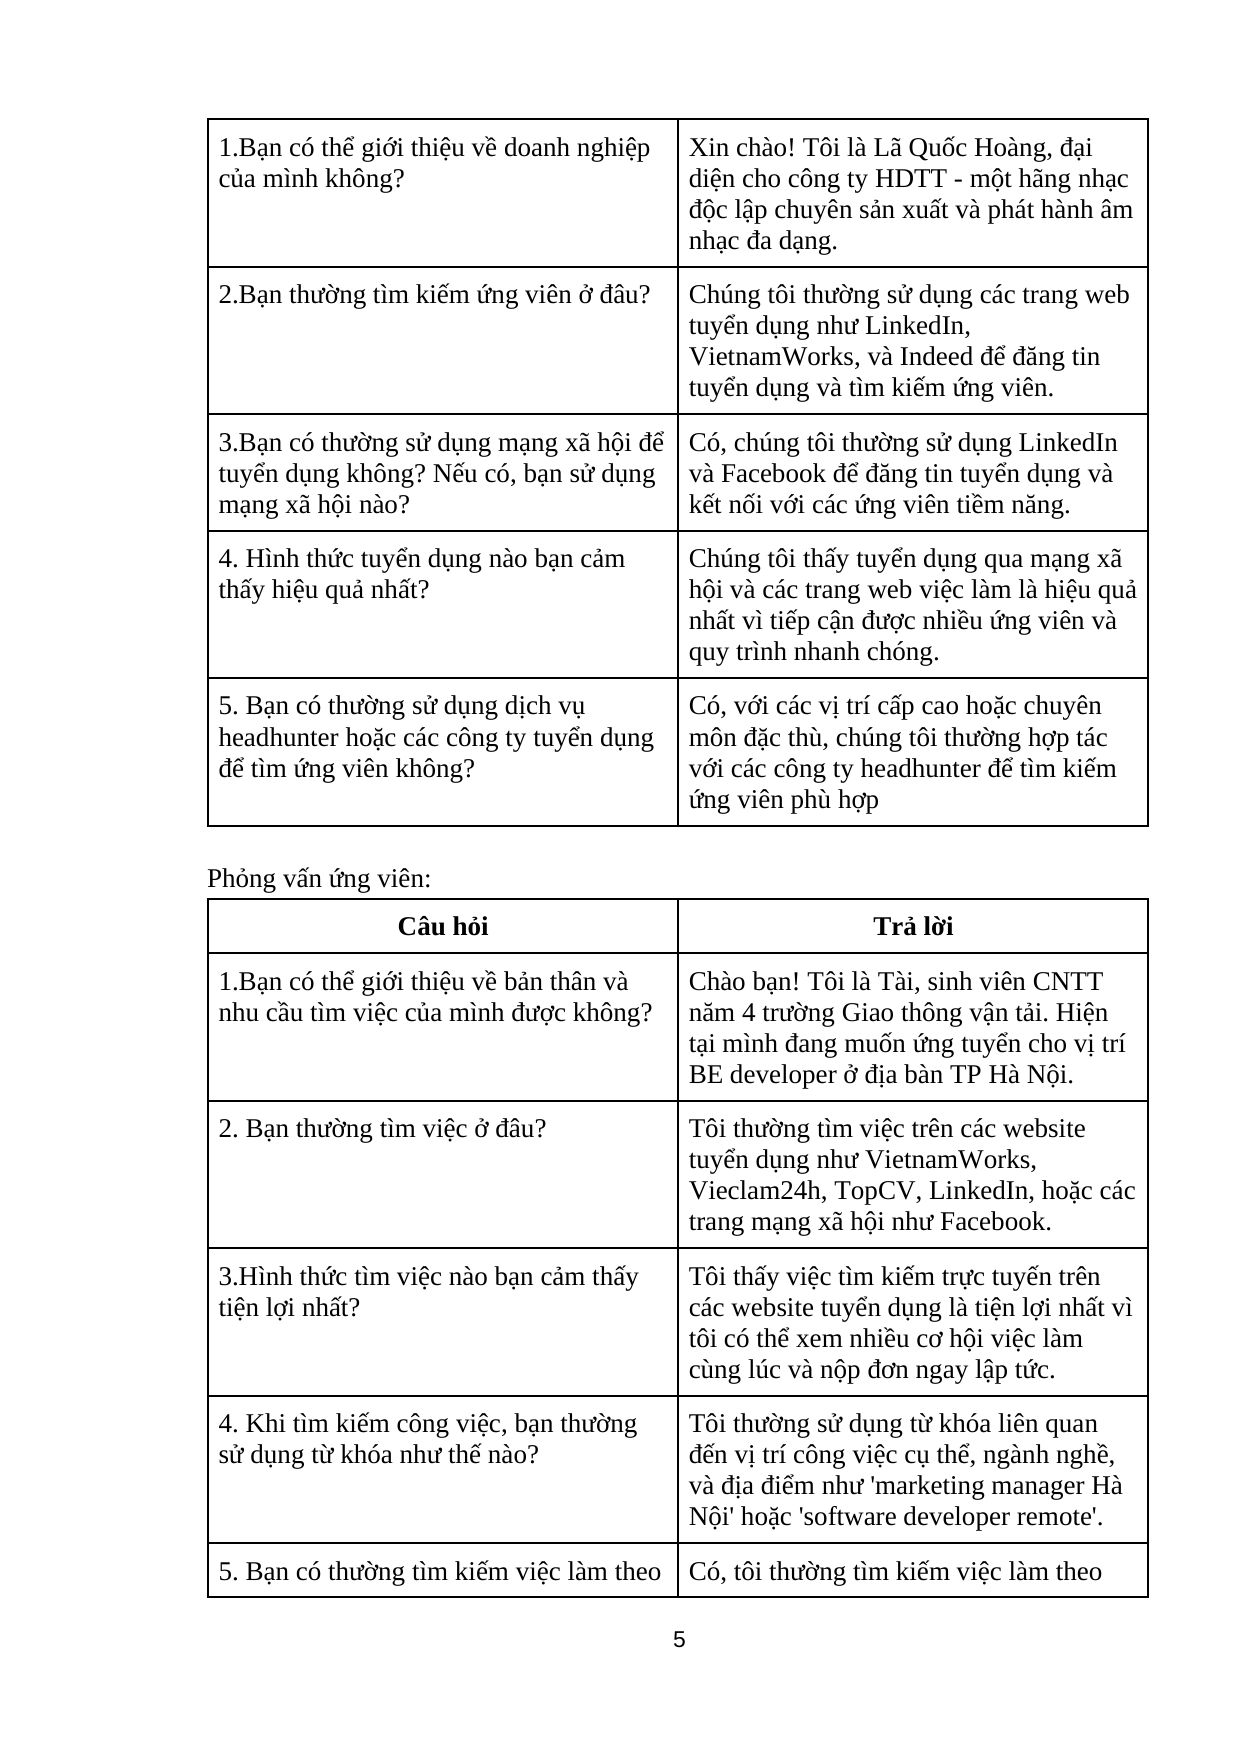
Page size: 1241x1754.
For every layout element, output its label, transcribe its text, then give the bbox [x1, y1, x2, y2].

table_cell Tôi thấy việc tìm kiếm trực tuyến trên các website tuyển dụng là tiện lợi nhất vì tôi có thể xem nhiều cơ hội việc làm cùng lúc và nộp đơn ngay lập tức. [679, 1249, 1147, 1394]
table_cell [679, 1544, 1147, 1596]
table_cell 5. Bạn có thường sử dụng dịch vụ headhunter hoặc các công ty tuyển dụng để tìm ứng viên không? [209, 679, 677, 824]
table_cell Chúng tôi thấy tuyển dụng qua mạng xã hội và các trang web việc làm là hiệu quả nhất vì tiếp cận được nhiều ứng viên và quy trình nhanh chóng. [679, 532, 1147, 677]
table_cell Tôi thường sử dụng từ khóa liên quan đến vị trí công việc cụ thể, ngành nghề, và địa điểm như 'marketing manager Hà Nội' hoặc 'software developer remote'. [679, 1397, 1147, 1542]
table_cell 3.Bạn có thường sử dụng mạng xã hội để tuyển dụng không? Nếu có, bạn sử dụng mạng xã hội nào? [209, 415, 677, 529]
table_cell 4. Hình thức tuyển dụng nào bạn cảm thấy hiệu quả nhất? [209, 532, 677, 677]
table_cell 1.Bạn có thể giới thiệu về bản thân và nhu cầu tìm việc của mình được không? [209, 954, 677, 1099]
table_cell Có, chúng tôi thường sử dụng LinkedIn và Facebook để đăng tin tuyển dụng và kết nối với các ứng viên tiềm năng. [679, 415, 1147, 529]
table_cell 2.Bạn thường tìm kiếm ứng viên ở đâu? [209, 268, 677, 413]
table_cell 3.Hình thức tìm việc nào bạn cảm thấy tiện lợi nhất? [209, 1249, 677, 1394]
table_cell Có, với các vị trí cấp cao hoặc chuyên môn đặc thù, chúng tôi thường hợp tác với các công ty headhunter để tìm kiếm ứng viên phù hợp [679, 679, 1147, 824]
table_cell Tôi thường tìm việc trên các website tuyển dụng như VietnamWorks, Vieclam24h, TopCV, LinkedIn, hoặc các trang mạng xã hội như Facebook. [679, 1102, 1147, 1247]
table_cell Chào bạn! Tôi là Tài, sinh viên CNTT năm 4 trường Giao thông vận tải. Hiện tại mình đang muốn ứng tuyển cho vị trí BE developer ở địa bàn TP Hà Nội. [679, 954, 1147, 1099]
table_cell Chúng tôi thường sử dụng các trang web tuyển dụng như LinkedIn, VietnamWorks, và Indeed để đăng tin tuyển dụng và tìm kiếm ứng viên. [679, 268, 1147, 413]
table_header Câu hỏi [209, 900, 677, 952]
table_header Trả lời [679, 900, 1147, 952]
table_cell 2. Bạn thường tìm việc ở đâu? [209, 1102, 677, 1247]
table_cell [209, 1544, 677, 1596]
table_cell 1.Bạn có thể giới thiệu về doanh nghiệp của mình không? [209, 120, 677, 266]
table_cell 4. Khi tìm kiếm công việc, bạn thường sử dụng từ khóa như thế nào? [209, 1397, 677, 1542]
table_cell Xin chào! Tôi là Lã Quốc Hoàng, đại diện cho công ty HDTT - một hãng nhạc độc lập chuyên sản xuất và phát hành âm nhạc đa dạng. [679, 120, 1147, 266]
text Phỏng vấn ứng viên: [207, 862, 1152, 893]
